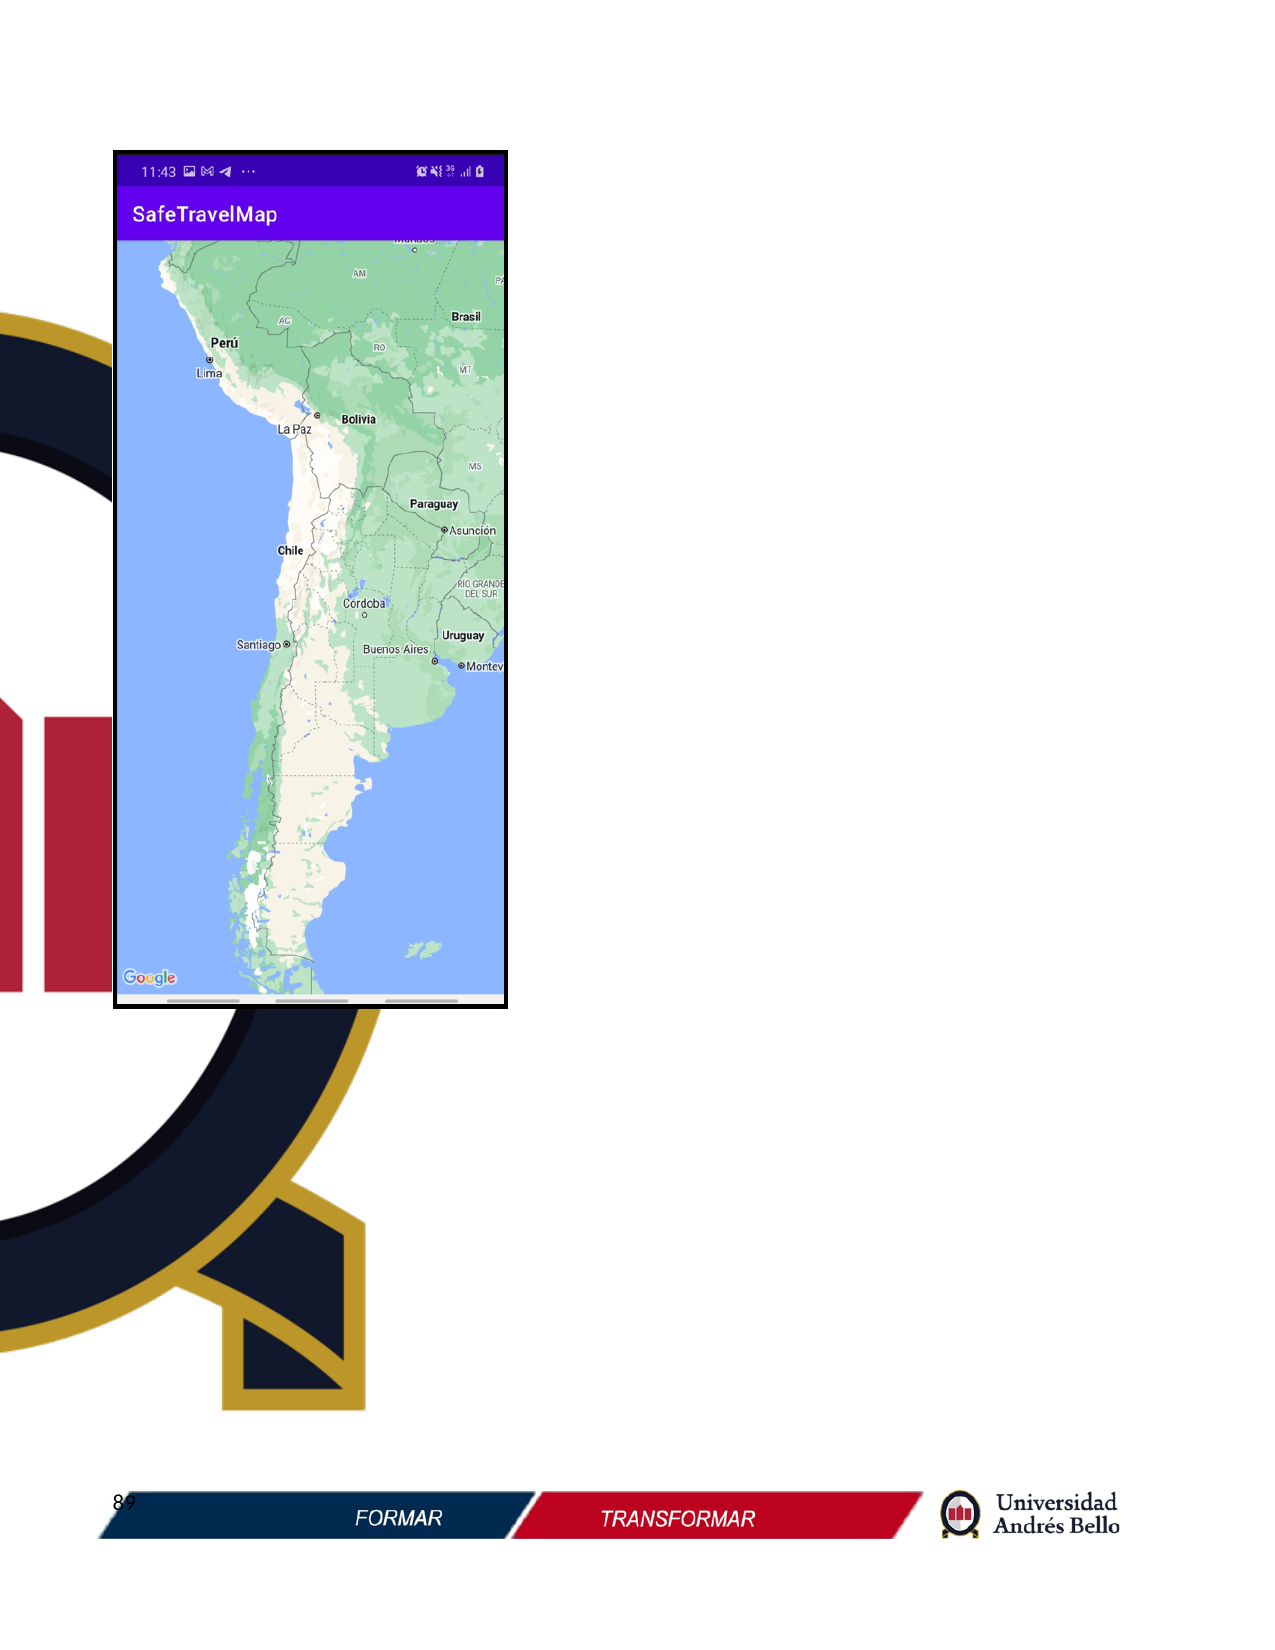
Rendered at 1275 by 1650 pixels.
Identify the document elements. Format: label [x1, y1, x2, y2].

picture [97, 1489, 1120, 1539]
picture [0, 299, 422, 1423]
picture [117, 154, 504, 1004]
